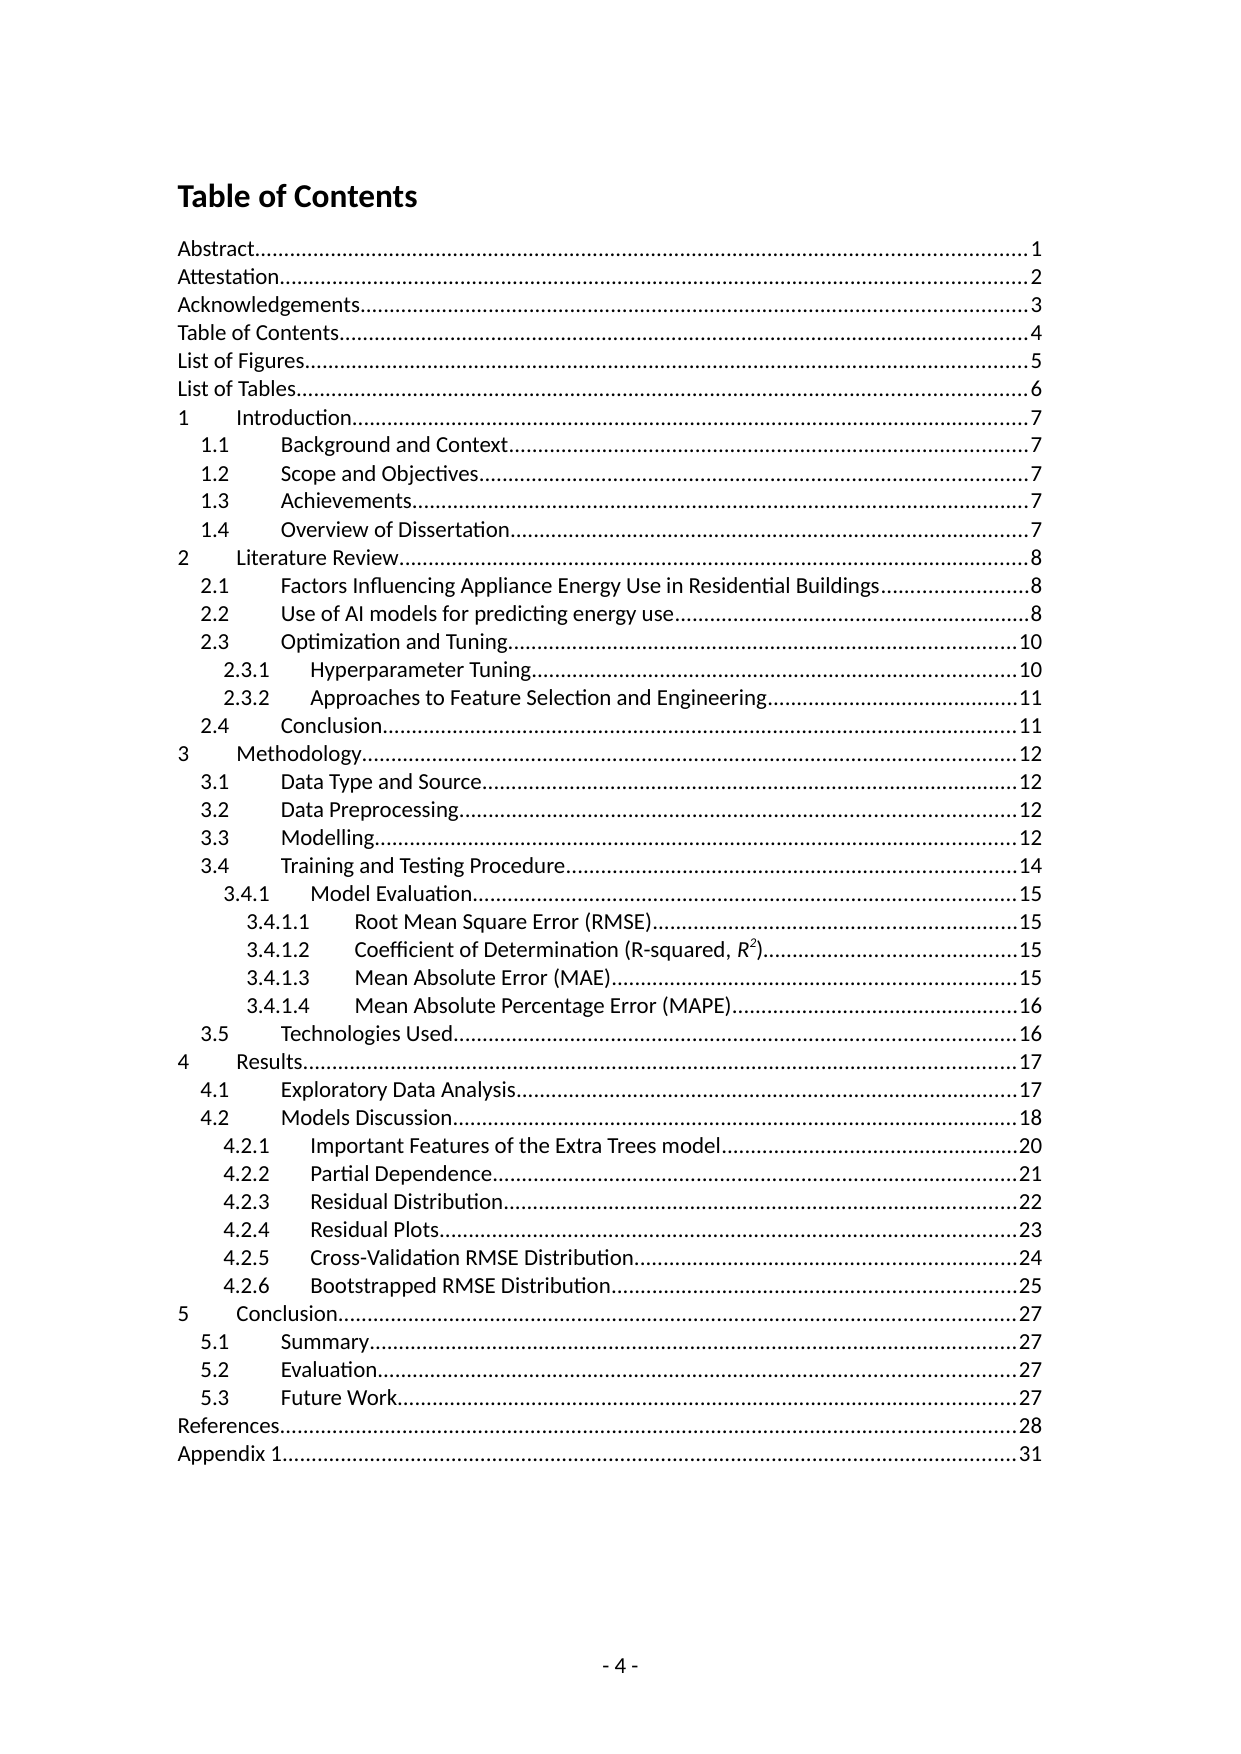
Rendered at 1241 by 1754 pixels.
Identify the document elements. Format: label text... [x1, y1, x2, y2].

text Appendix 1 31 [177, 1439, 1063, 1467]
text Abstract 1 [177, 234, 1063, 262]
text 4.2.4 Residual Plots 23 [223, 1215, 1063, 1243]
text Table of Contents [177, 175, 1063, 216]
text 2.1 Factors Influencing Appliance Energy Use in Residential Buildings 8 [200, 571, 1063, 599]
text 3.5 Technologies Used 16 [200, 1019, 1063, 1047]
text 5.1 Summary 27 [200, 1327, 1063, 1355]
text 4.2.2 Partial Dependence 21 [223, 1159, 1063, 1187]
text 3.1 Data Type and Source 12 [200, 767, 1063, 795]
text 2.2 Use of AI models for predicting energy use 8 [200, 599, 1063, 627]
text 3.4.1.2 Coefficient of Determination (R-squared, R2) 15 [246, 935, 1063, 963]
text 3.4.1.3 Mean Absolute Error (MAE) 15 [246, 963, 1063, 991]
text 1.3 Achievements 7 [200, 487, 1063, 515]
text Acknowledgements 3 [177, 291, 1063, 318]
text 2.3 Optimization and Tuning 10 [200, 627, 1063, 655]
text 4.2 Models Discussion 18 [200, 1103, 1063, 1131]
text Table of Contents 4 [177, 318, 1063, 347]
text Attestation 2 [177, 262, 1063, 291]
text List of Tables 6 [177, 374, 1063, 403]
text 1 Introduction 7 [177, 403, 1063, 431]
text 4.2.5 Cross-Validation RMSE Distribution 24 [223, 1243, 1063, 1271]
text References 28 [177, 1411, 1063, 1439]
text 3.4.1.1 Root Mean Square Error (RMSE) 15 [246, 907, 1063, 935]
text 4.2.3 Residual Distribution 22 [223, 1187, 1063, 1215]
text 1.1 Background and Context 7 [200, 431, 1063, 459]
text 1.2 Scope and Objectives 7 [200, 459, 1063, 487]
text 3.3 Modelling 12 [200, 823, 1063, 851]
text 3 Methodology 12 [177, 739, 1063, 767]
text List of Figures 5 [177, 347, 1063, 374]
text 4.2.6 Bootstrapped RMSE Distribution 25 [223, 1271, 1063, 1299]
text 3.4 Training and Testing Procedure 14 [200, 851, 1063, 879]
text 2.4 Conclusion 11 [200, 711, 1063, 739]
text 2 Literature Review 8 [177, 543, 1063, 571]
text 4.1 Exploratory Data Analysis 17 [200, 1075, 1063, 1103]
text 2.3.2 Approaches to Feature Selection and Engineering 11 [223, 683, 1063, 711]
text 5 Conclusion 27 [177, 1299, 1063, 1327]
text 5.2 Evaluation 27 [200, 1355, 1063, 1383]
text 3.4.1 Model Evaluation 15 [223, 879, 1063, 907]
text 1.4 Overview of Dissertation 7 [200, 515, 1063, 543]
text 4 Results 17 [177, 1047, 1063, 1075]
text 4.2.1 Important Features of the Extra Trees model 20 [223, 1131, 1063, 1159]
text 5.3 Future Work 27 [200, 1383, 1063, 1411]
text 3.2 Data Preprocessing 12 [200, 795, 1063, 823]
text 3.4.1.4 Mean Absolute Percentage Error (MAPE) 16 [246, 991, 1063, 1019]
text 2.3.1 Hyperparameter Tuning 10 [223, 655, 1063, 683]
